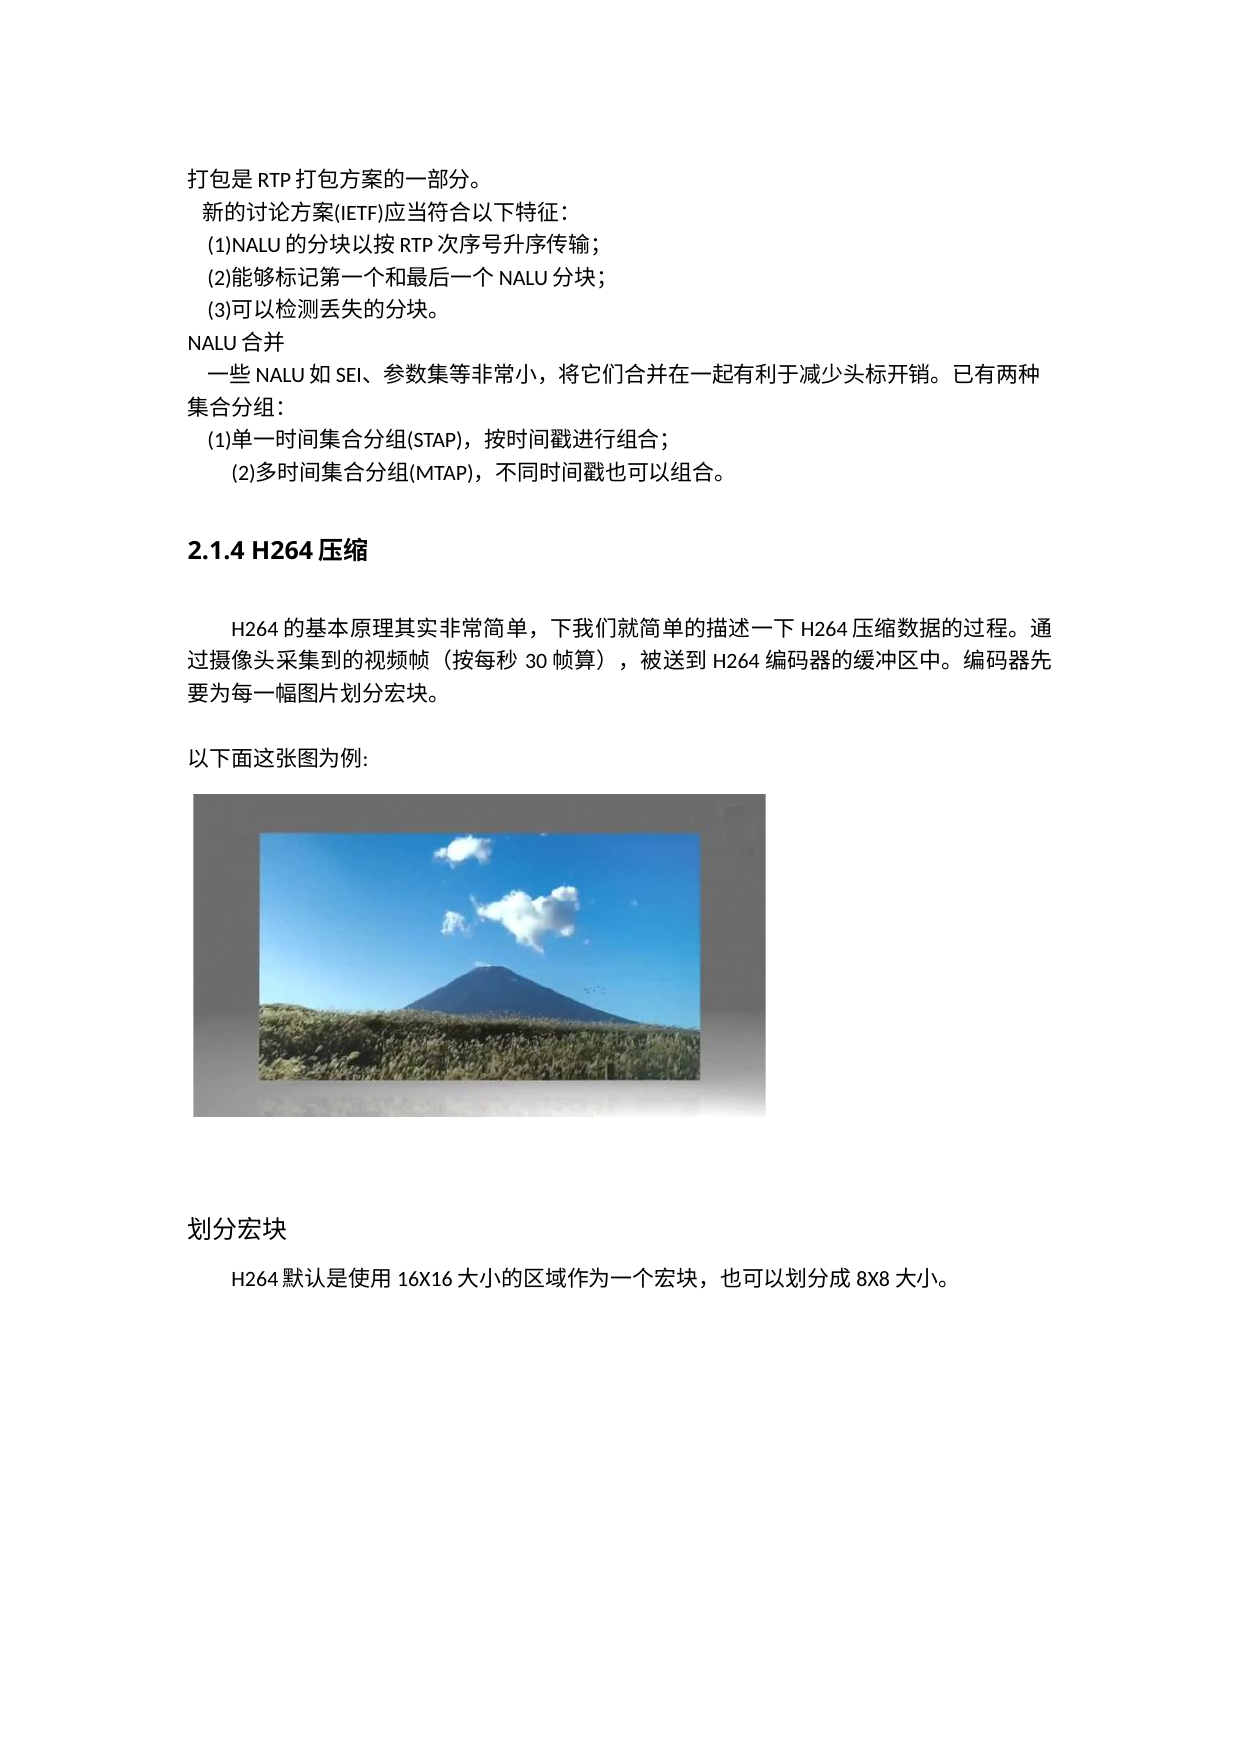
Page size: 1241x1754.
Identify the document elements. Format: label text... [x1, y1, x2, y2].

picture [193, 794, 766, 1117]
list 新的讨论方案(IETF)应当符合以下特征： [187, 194, 1053, 227]
list (3)可以检测丢失的分块。 [187, 292, 1053, 324]
list (1)单一时间集合分组(STAP)，按时间戳进行组合； [187, 422, 1053, 454]
text 划分宏块 [187, 1195, 1053, 1260]
list 一些NALU如SEI、参数集等非常小，将它们合并在一起有利于减少头标开销。已有两种集合分组： [187, 357, 1053, 422]
text H264默认是使用 16X16 大小的区域作为一个宏块，也可以划分成 8X8 大小。 [187, 1260, 1053, 1293]
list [187, 162, 1053, 194]
list (2)能够标记第一个和最后一个NALU分块； [187, 259, 1053, 292]
subtitle 2.1.4 H264压缩 [187, 516, 1053, 581]
list (1)NALU的分块以按RTP次序号升序传输； [187, 227, 1053, 259]
text 以下面这张图为例: [187, 740, 1053, 773]
text H264的基本原理其实非常简单，下我们就简单的描述一下H264压缩数据的过程。通过摄像头采集到的视频帧（按每秒 30 帧算），被送到 H264 编码器的缓冲区中。编码器先要为每一幅图片划分宏块。 [187, 610, 1053, 708]
list (2)多时间集合分组(MTAP)，不同时间戳也可以组合。 [187, 454, 1053, 487]
list NALU合并 [187, 324, 1053, 357]
